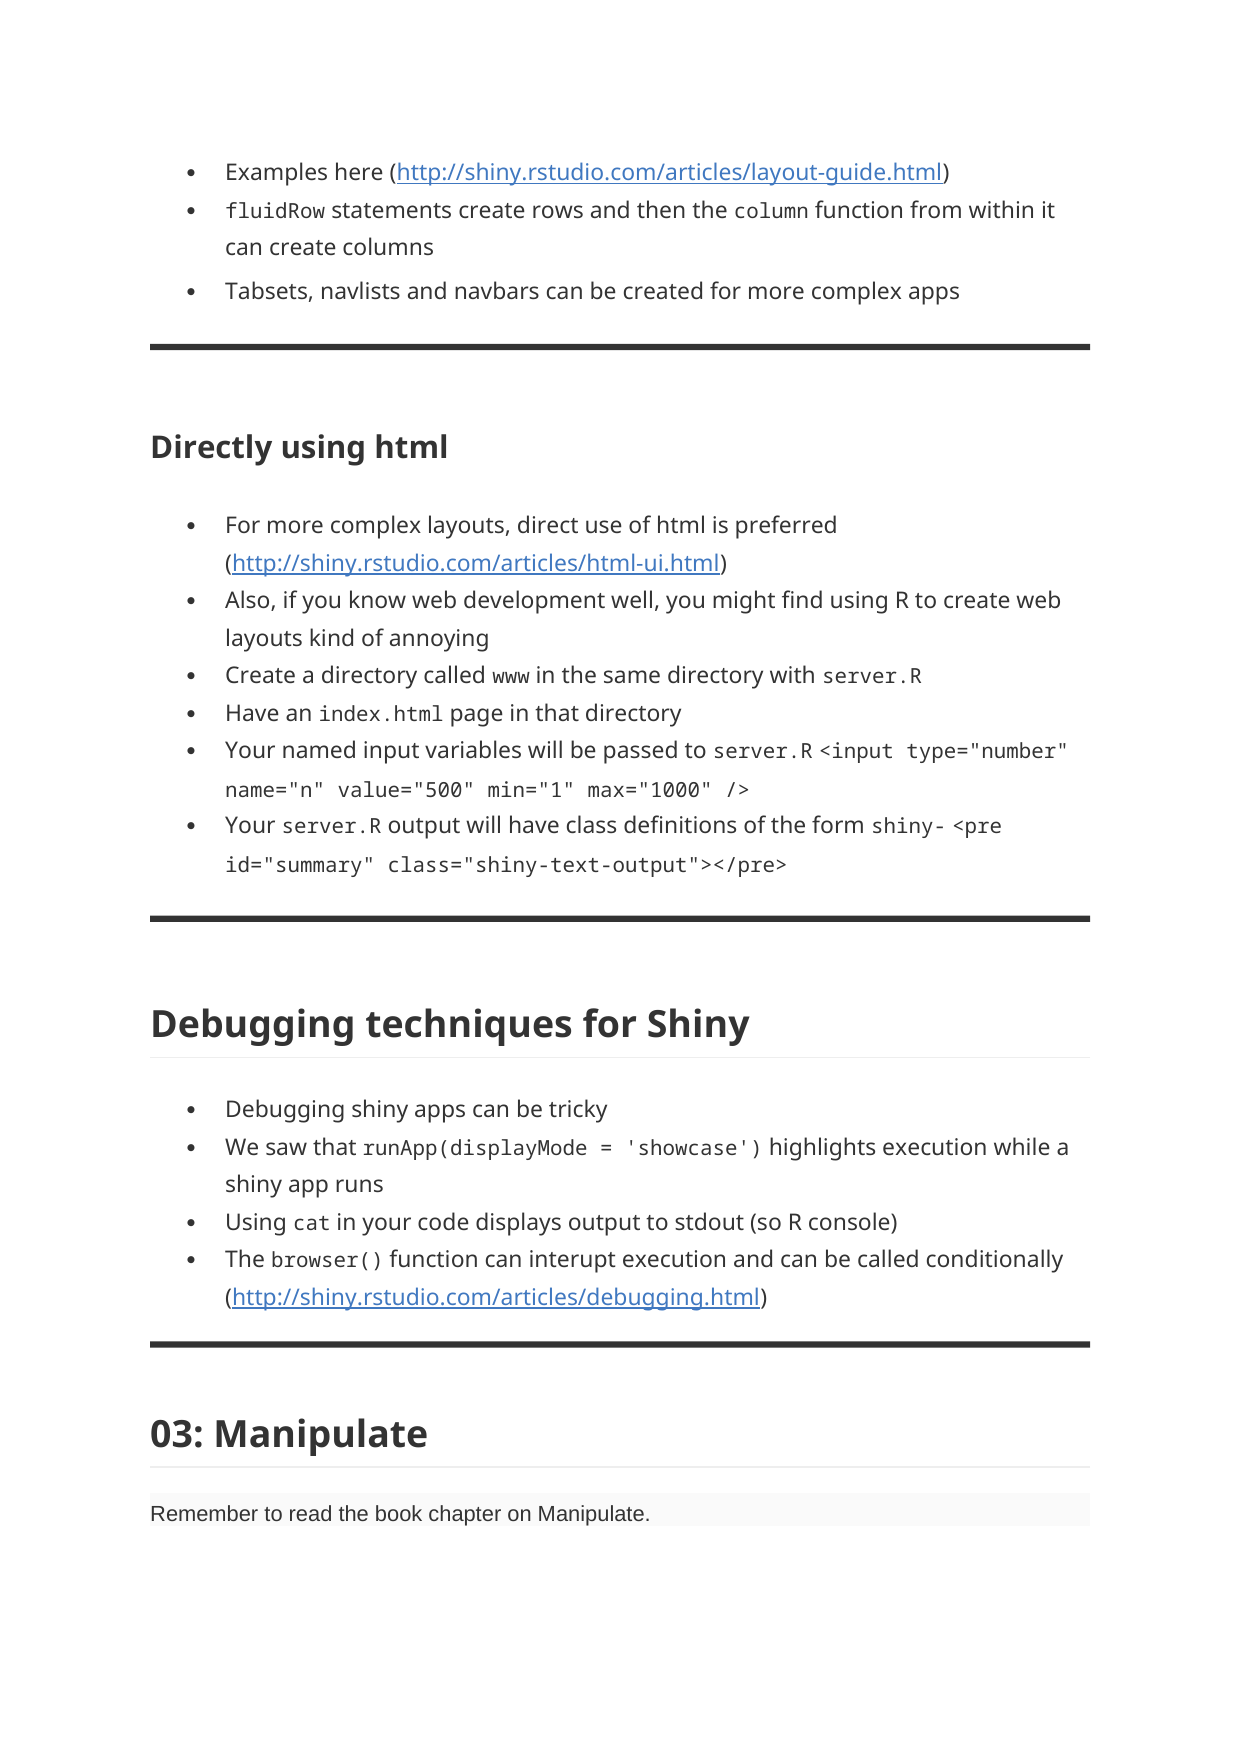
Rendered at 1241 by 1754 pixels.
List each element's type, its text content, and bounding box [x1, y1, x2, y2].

list The browser() function can interupt execution and can be called conditionally (http://shiny.rstudio.com/articles/debugging.html) [187, 1237, 1090, 1312]
list For more complex layouts, direct use of html is preferred (http://shiny.rstudio.com/articles/html-ui.html) [187, 503, 1090, 578]
list Also, if you know web development well, you might find using R to create web layouts kind of annoying [187, 578, 1090, 653]
text Remember to read the book chapter on Manipulate. [150, 1493, 1090, 1526]
text 03: Manipulate [150, 1407, 1090, 1466]
list Using cat in your code displays output to stdout (so R console) [187, 1200, 1090, 1237]
list Have an index.html page in that directory [187, 691, 1090, 728]
list Your named input variables will be passed to server.R <input type="number" name="n" value="500" min="1" max="1000" /> [187, 728, 1090, 803]
list Tabsets, navlists and navbars can be created for more complex apps [187, 269, 1090, 306]
subtitle Directly using html [150, 425, 1090, 468]
list Your server.R output will have class definitions of the form shiny- <pre id="summary" class="shiny-text-output"></pre> [187, 803, 1090, 878]
list Create a directory called www in the same directory with server.R [187, 653, 1090, 691]
list Examples here (http://shiny.rstudio.com/articles/layout-guide.html) [187, 150, 1090, 187]
subtitle Debugging techniques for Shiny [150, 997, 1090, 1057]
list We saw that runApp(displayMode = 'showcase') highlights execution while a shiny app runs [187, 1125, 1090, 1200]
list Debugging shiny apps can be tricky [187, 1087, 1090, 1125]
list fluidRow statements create rows and then the column function from within it can create columns [187, 187, 1090, 262]
